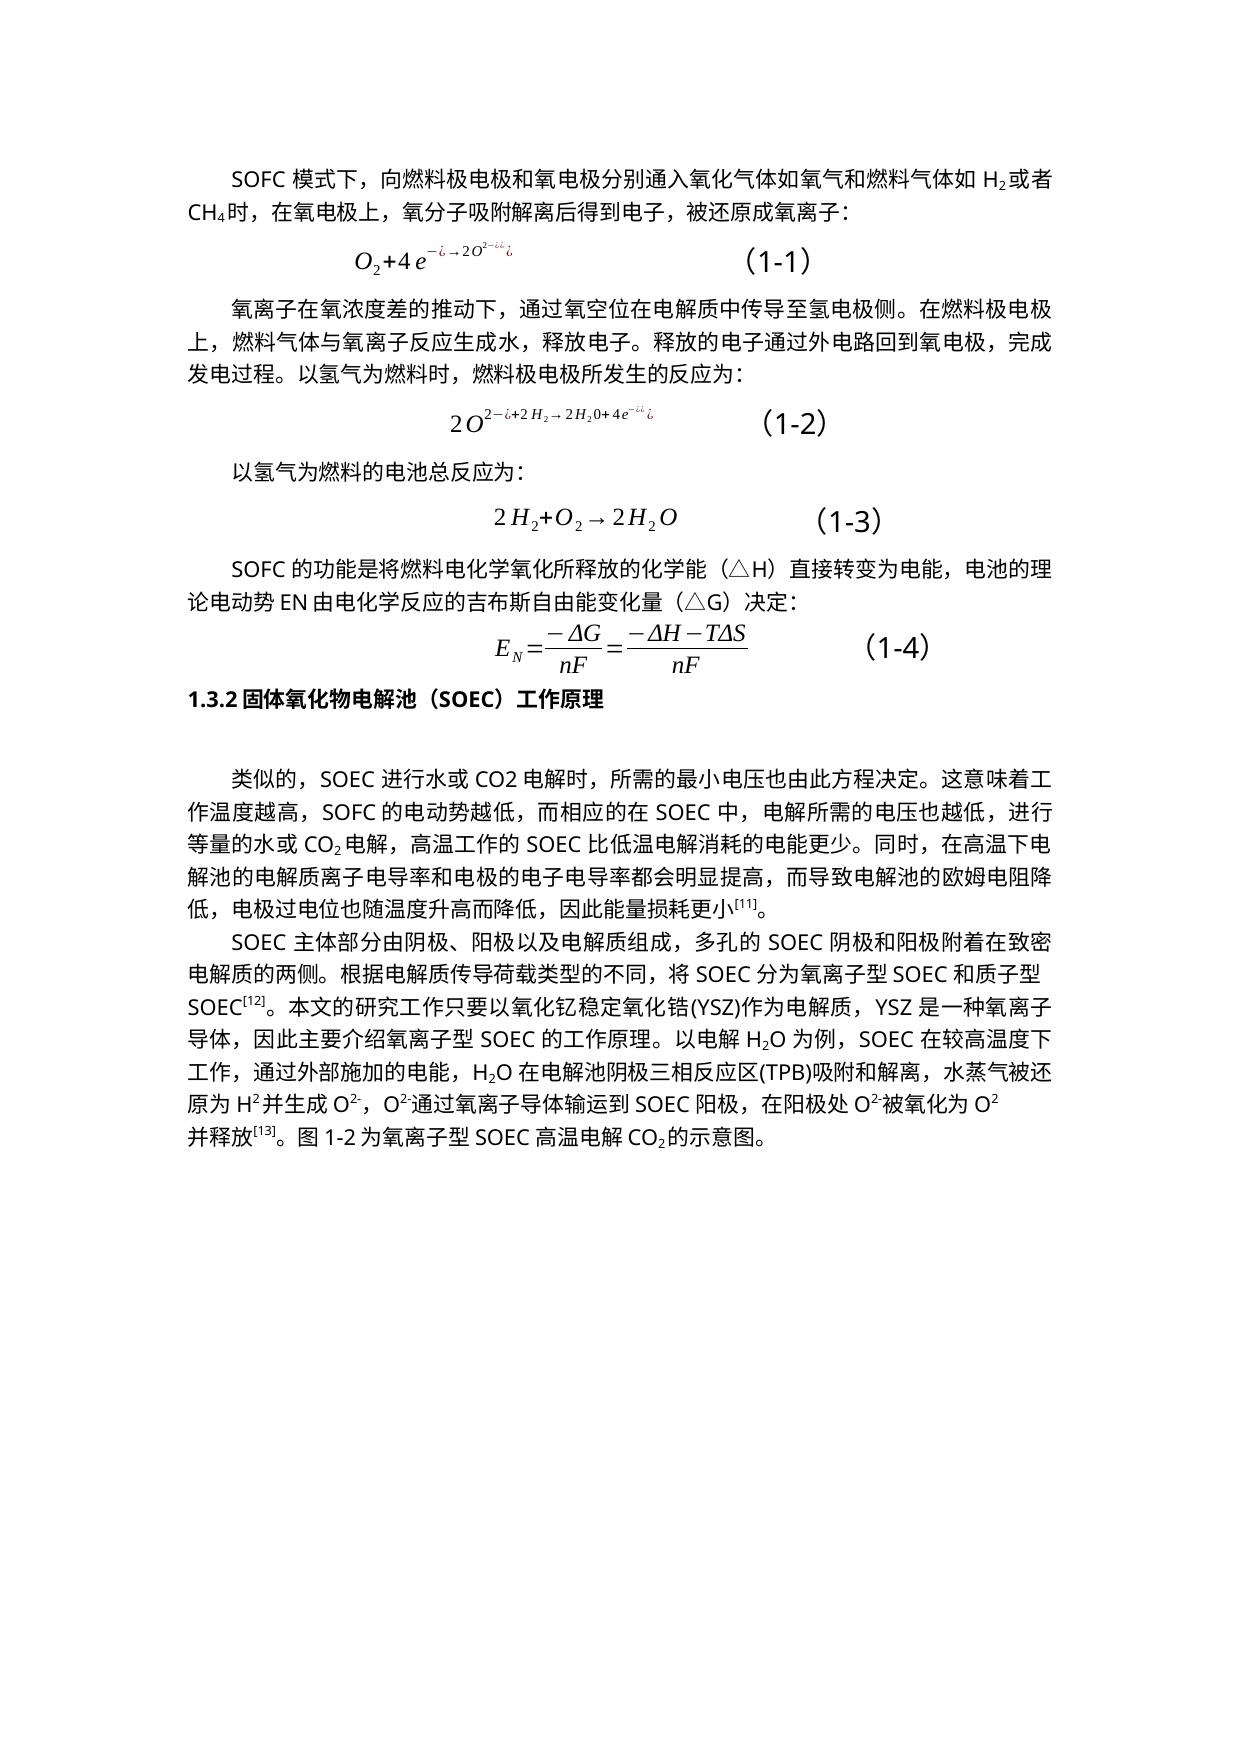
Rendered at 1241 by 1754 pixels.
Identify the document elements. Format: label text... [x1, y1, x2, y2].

text （1-4） [450, 617, 1053, 682]
text （1-2） [450, 389, 1053, 454]
text 1.3.2固体氧化物电解池（SOEC）工作原理 [187, 682, 1053, 714]
text 类似的，SOEC 进行水或 CO2电解时，所需的最小电压也由此方程决定。这意味着工作温度越高，SOFC的电动势越低，而相应的在 SOEC 中，电解所需的电压也越低，进行等量的水或 CO2电解，高温工作的 SOEC 比低温电解消耗的电能更少。同时，在高温下电解池的电解质离子电导率和电极的电子电导率都会明显提高，而导致电解池的欧姆电阻降低，电极过电位也随温度升高而降低，因此能量损耗更小[11]。 [187, 762, 1053, 924]
text 氧离子在氧浓度差的推动下，通过氧空位在电解质中传导至氢电极侧。在燃料极电极上，燃料气体与氧离子反应生成水，释放电子。释放的电子通过外电路回到氧电极，完成发电过程。以氢气为燃料时，燃料极电极所发生的反应为： [187, 292, 1053, 389]
text （1-3） [450, 487, 1053, 552]
text SOEC[12]。本文的研究工作只要以氧化钇稳定氧化锆(YSZ)作为电解质，YSZ 是一种氧离子导体，因此主要介绍氧离子型 SOEC 的工作原理。以电解 H2O 为例，SOEC 在较高温度下工作，通过外部施加的电能，H2O 在电解池阴极三相反应区(TPB)吸附和解离，水蒸气被还原为 H2并生成 O2-，O2-通过氧离子导体输运到 SOEC 阳极，在阳极处 O2-被氧化为O2 [187, 989, 1053, 1119]
text （1-1） [187, 227, 1053, 292]
text SOEC 主体部分由阴极、阳极以及电解质组成，多孔的 SOEC 阴极和阳极附着在致密电解质的两侧。根据电解质传导荷载类型的不同，将 SOEC 分为氧离子型 SOEC 和质子型 [187, 924, 1053, 989]
text 以氢气为燃料的电池总反应为： [187, 454, 1053, 487]
text SOFC 模式下，向燃料极电极和氧电极分别通入氧化气体如氧气和燃料气体如H2或者 CH4时，在氧电极上，氧分子吸附解离后得到电子，被还原成氧离子： [187, 162, 1053, 227]
text 并释放[13]。图1-2为氧离子型 SOEC 高温电解CO2的示意图。 [187, 1119, 1053, 1152]
text SOFC 的功能是将燃料电化学氧化所释放的化学能（△H）直接转变为电能，电池的理论电动势EN由电化学反应的吉布斯自由能变化量（△G）决定： [187, 552, 1053, 617]
